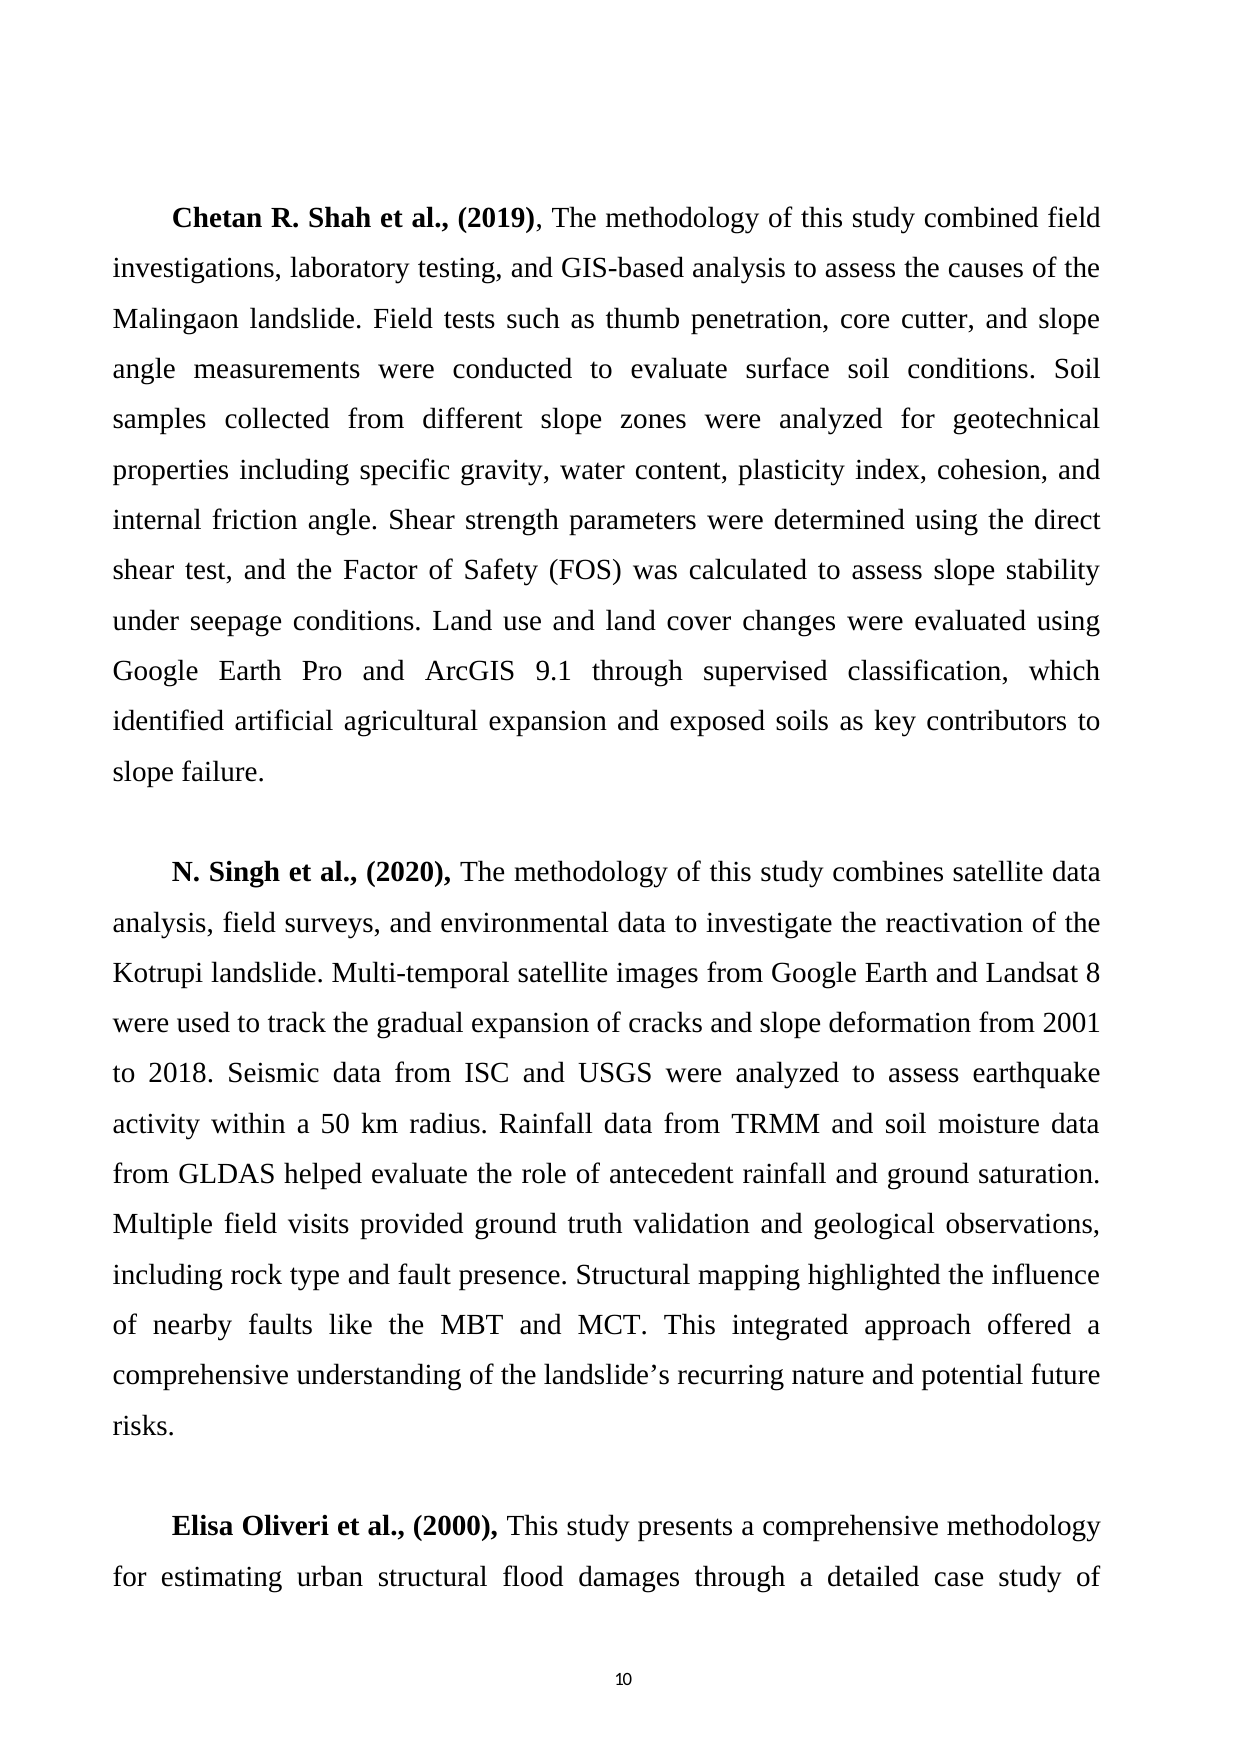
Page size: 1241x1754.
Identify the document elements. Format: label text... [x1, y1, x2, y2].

text Chetan R. Shah et al., (2019), The methodology of this study combined field investigations, laboratory testing, and GIS-based analysis to assess the causes of the Malingaon landslide. Field tests such as thumb penetration, core cutter, and slope angle measurements were conducted to evaluate surface soil conditions. Soil samples collected from different slope zones were analyzed for geotechnical properties including specific gravity, water content, plasticity index, cohesion, and internal friction angle. Shear strength parameters were determined using the direct shear test, and the Factor of Safety (FOS) was calculated to assess slope stability under seepage conditions. Land use and land cover changes were evaluated using Google Earth Pro and ArcGIS 9.1 through supervised classification, which identified artificial agricultural expansion and exposed soils as key contributors to slope failure. [112, 200, 1101, 787]
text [112, 1508, 1101, 1592]
text N. Singh et al., (2020), The methodology of this study combines satellite data analysis, field surveys, and environmental data to investigate the reactivation of the Kotrupi landslide. Multi-temporal satellite images from Google Earth and Landsat 8 were used to track the gradual expansion of cracks and slope deformation from 2001 to 2018. Seismic data from ISC and USGS were analyzed to assess earthquake activity within a 50 km radius. Rainfall data from TRMM and soil moisture data from GLDAS helped evaluate the role of antecedent rainfall and ground saturation. Multiple field visits provided ground truth validation and geological observations, including rock type and fault presence. Structural mapping highlighted the influence of nearby faults like the MBT and MCT. This integrated approach offered a comprehensive understanding of the landslide’s recurring nature and potential future risks. [112, 854, 1101, 1441]
